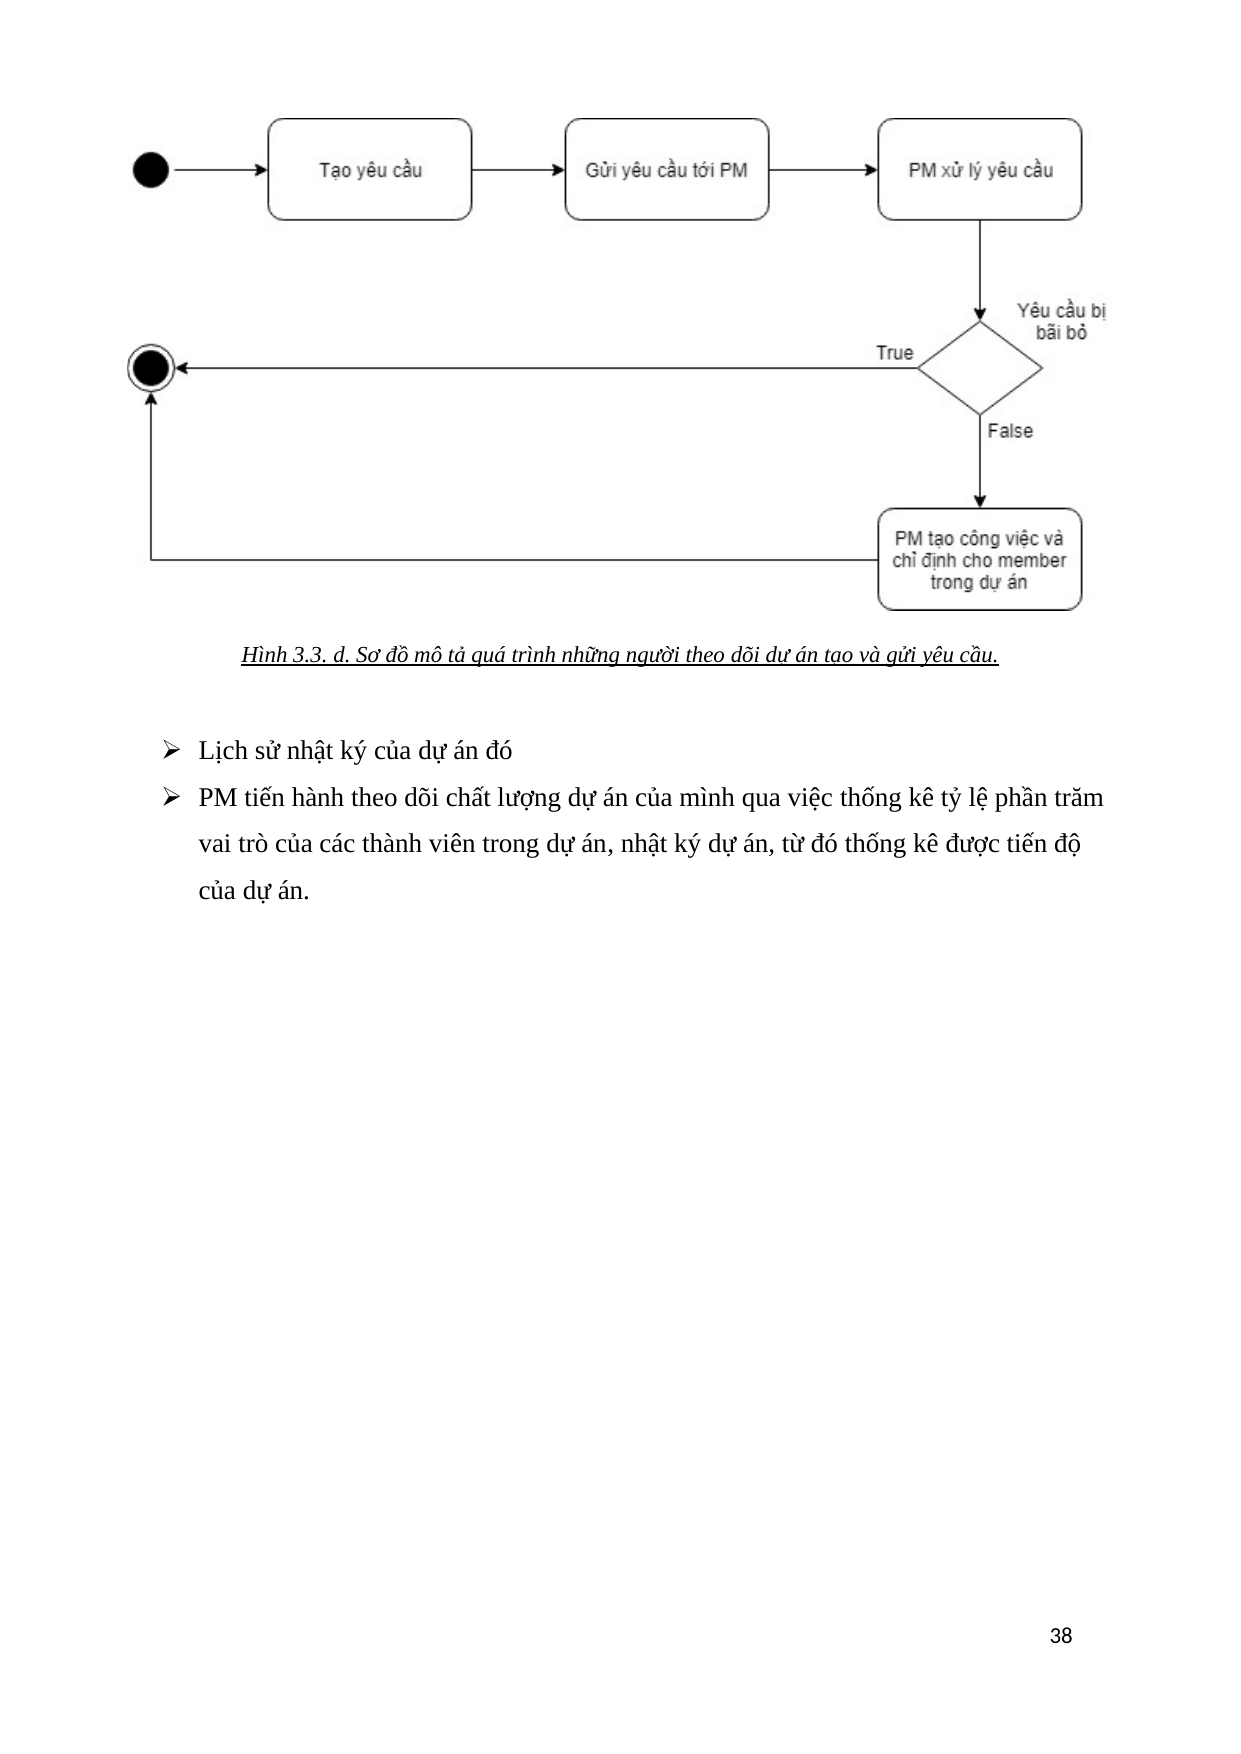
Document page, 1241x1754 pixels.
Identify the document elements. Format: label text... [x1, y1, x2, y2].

picture [127, 118, 1113, 611]
text Hình 3.3. d. Sơ đồ mô tả quá trình những người theo dõi dự án tạo và gửi yêu cầu. [118, 642, 1122, 668]
list Lịch sử nhật ký của dự án đó [161, 734, 1122, 765]
list PM tiến hành theo dõi chất lượng dự án của mình qua việc thống kê tỷ lệ phần trăm vai trò của các thành viên trong dự án, nhật ký dự án, từ đó thống kê được tiến độ của dự án. [161, 781, 1122, 905]
